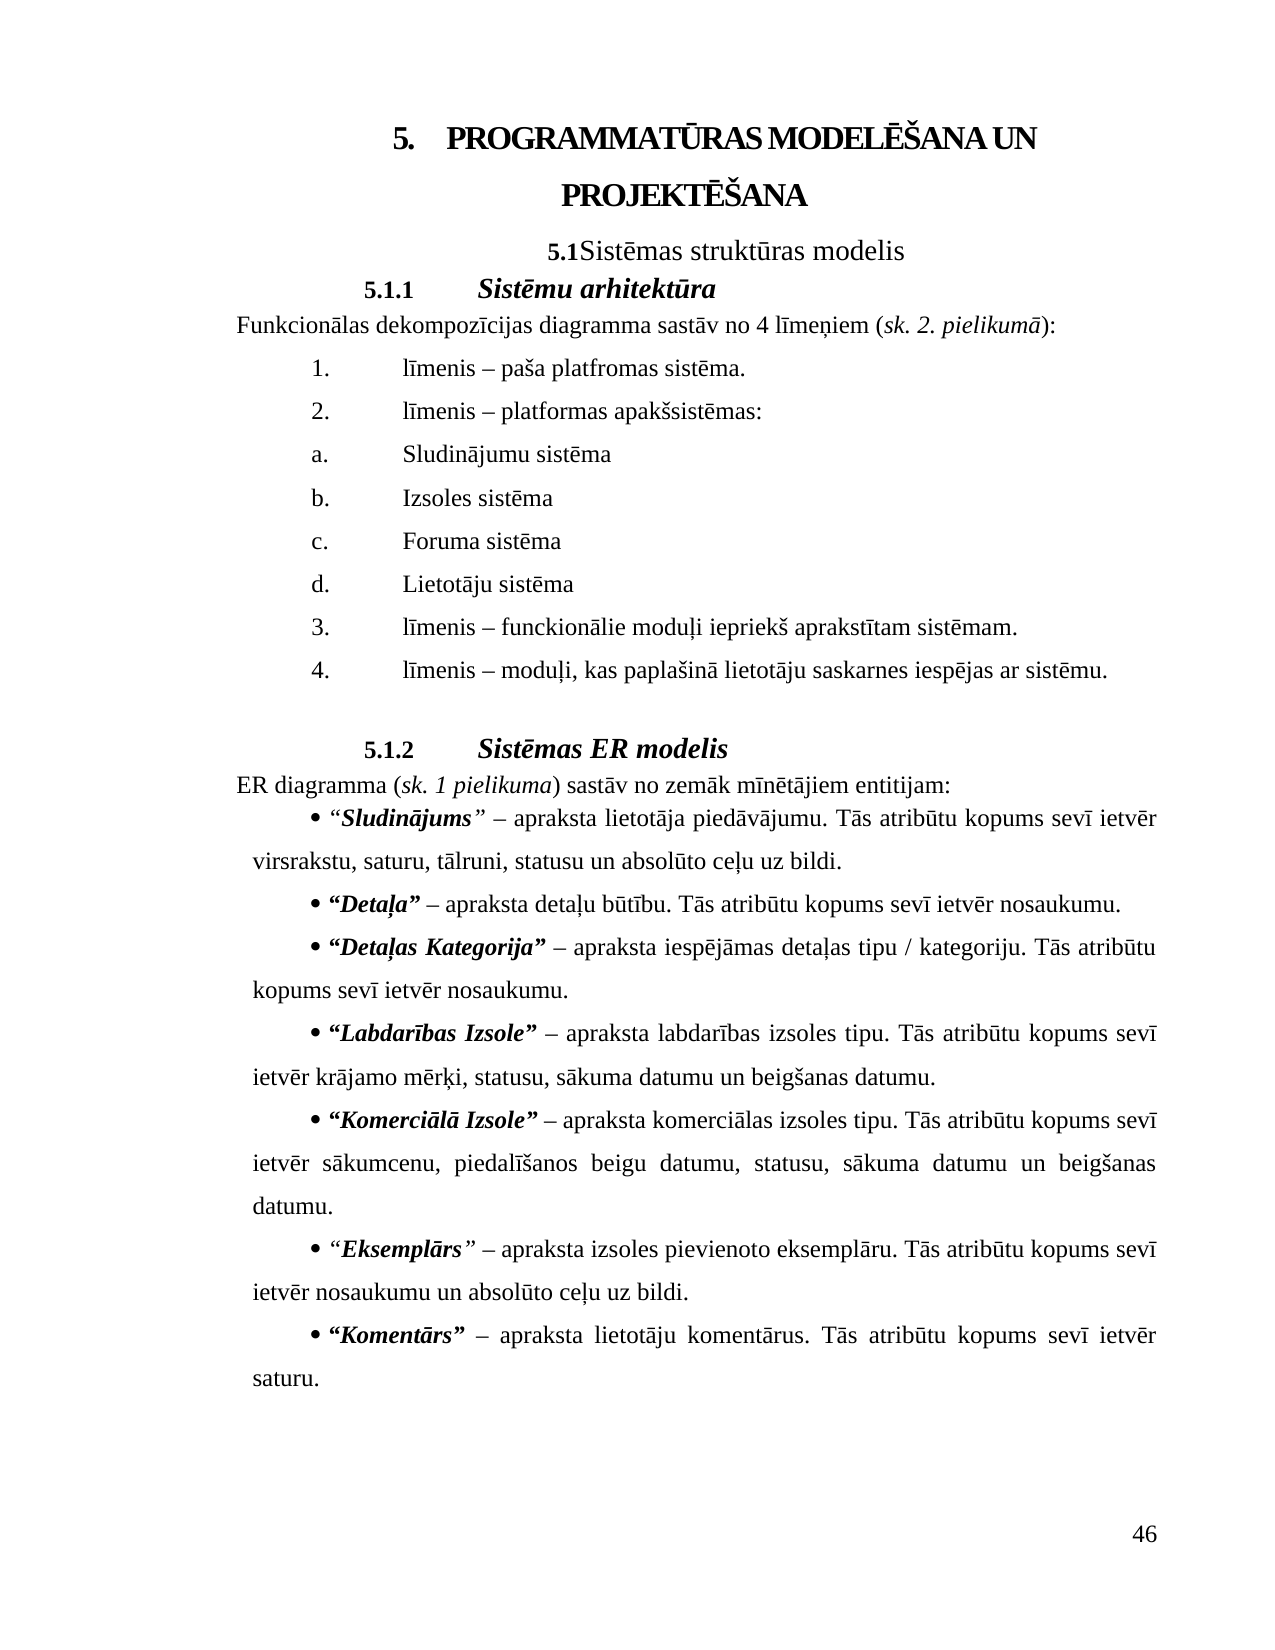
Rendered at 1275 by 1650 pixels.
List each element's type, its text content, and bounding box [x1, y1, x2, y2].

list Izsoles sistēma [252, 483, 1157, 511]
subtitle Programmatūras modelēšana un projektēšana [214, 118, 1157, 214]
list “Komentārs” – apraksta lietotāju komentārus. Tās atribūtu kopums sevī ietvēr saturu. [252, 1320, 1157, 1392]
text ER diagramma (sk. 1 pielikuma) sastāv no zemāk mīnētājiem entitijam: [177, 770, 1157, 799]
subtitle Sistēmu arhitektūra [305, 272, 1157, 305]
list “Eksemplārs” – apraksta izsoles pievienoto eksemplāru. Tās atribūtu kopums sevī ietvēr nosaukumu un absolūto ceļu uz bildi. [252, 1234, 1157, 1306]
subtitle Sistēmas ER modelis [305, 731, 1157, 765]
subtitle Sistēmas struktūras modelis [236, 233, 1157, 267]
list līmenis – moduļi, kas paplašinā lietotāju saskarnes iespējas ar sistēmu. [252, 655, 1157, 684]
list līmenis – paša platfromas sistēma. [252, 353, 1157, 382]
list līmenis – funckionālie moduļi iepriekš aprakstītam sistēmam. [252, 612, 1157, 641]
list “Detaļa” – apraksta detaļu būtību. Tās atribūtu kopums sevī ietvēr nosaukumu. [252, 889, 1157, 918]
list “Detaļas Kategorija” – apraksta iespējāmas detaļas tipu / kategoriju. Tās atribūtu kopums sevī ietvēr nosaukumu. [252, 932, 1157, 1004]
list “Komerciālā Izsole” – apraksta komerciālas izsoles tipu. Tās atribūtu kopums sevī ietvēr sākumcenu, piedalīšanos beigu datumu, statusu, sākuma datumu un beigšanas datumu. [252, 1105, 1157, 1220]
list Foruma sistēma [252, 526, 1157, 554]
text Funkcionālas dekompozīcijas diagramma sastāv no 4 līmeņiem (sk. 2. pielikumā): [177, 310, 1157, 339]
list “Labdarības Izsole” – apraksta labdarības izsoles tipu. Tās atribūtu kopums sevī ietvēr krājamo mērķi, statusu, sākuma datumu un beigšanas datumu. [252, 1018, 1157, 1090]
list Sludinājumu sistēma [252, 439, 1157, 468]
list “Sludinājums” – apraksta lietotāja piedāvājumu. Tās atribūtu kopums sevī ietvēr virsrakstu, saturu, tālruni, statusu un absolūto ceļu uz bildi. [252, 803, 1157, 875]
list līmenis – platformas apakšsistēmas: [252, 396, 1157, 425]
list Lietotāju sistēma [252, 569, 1157, 598]
